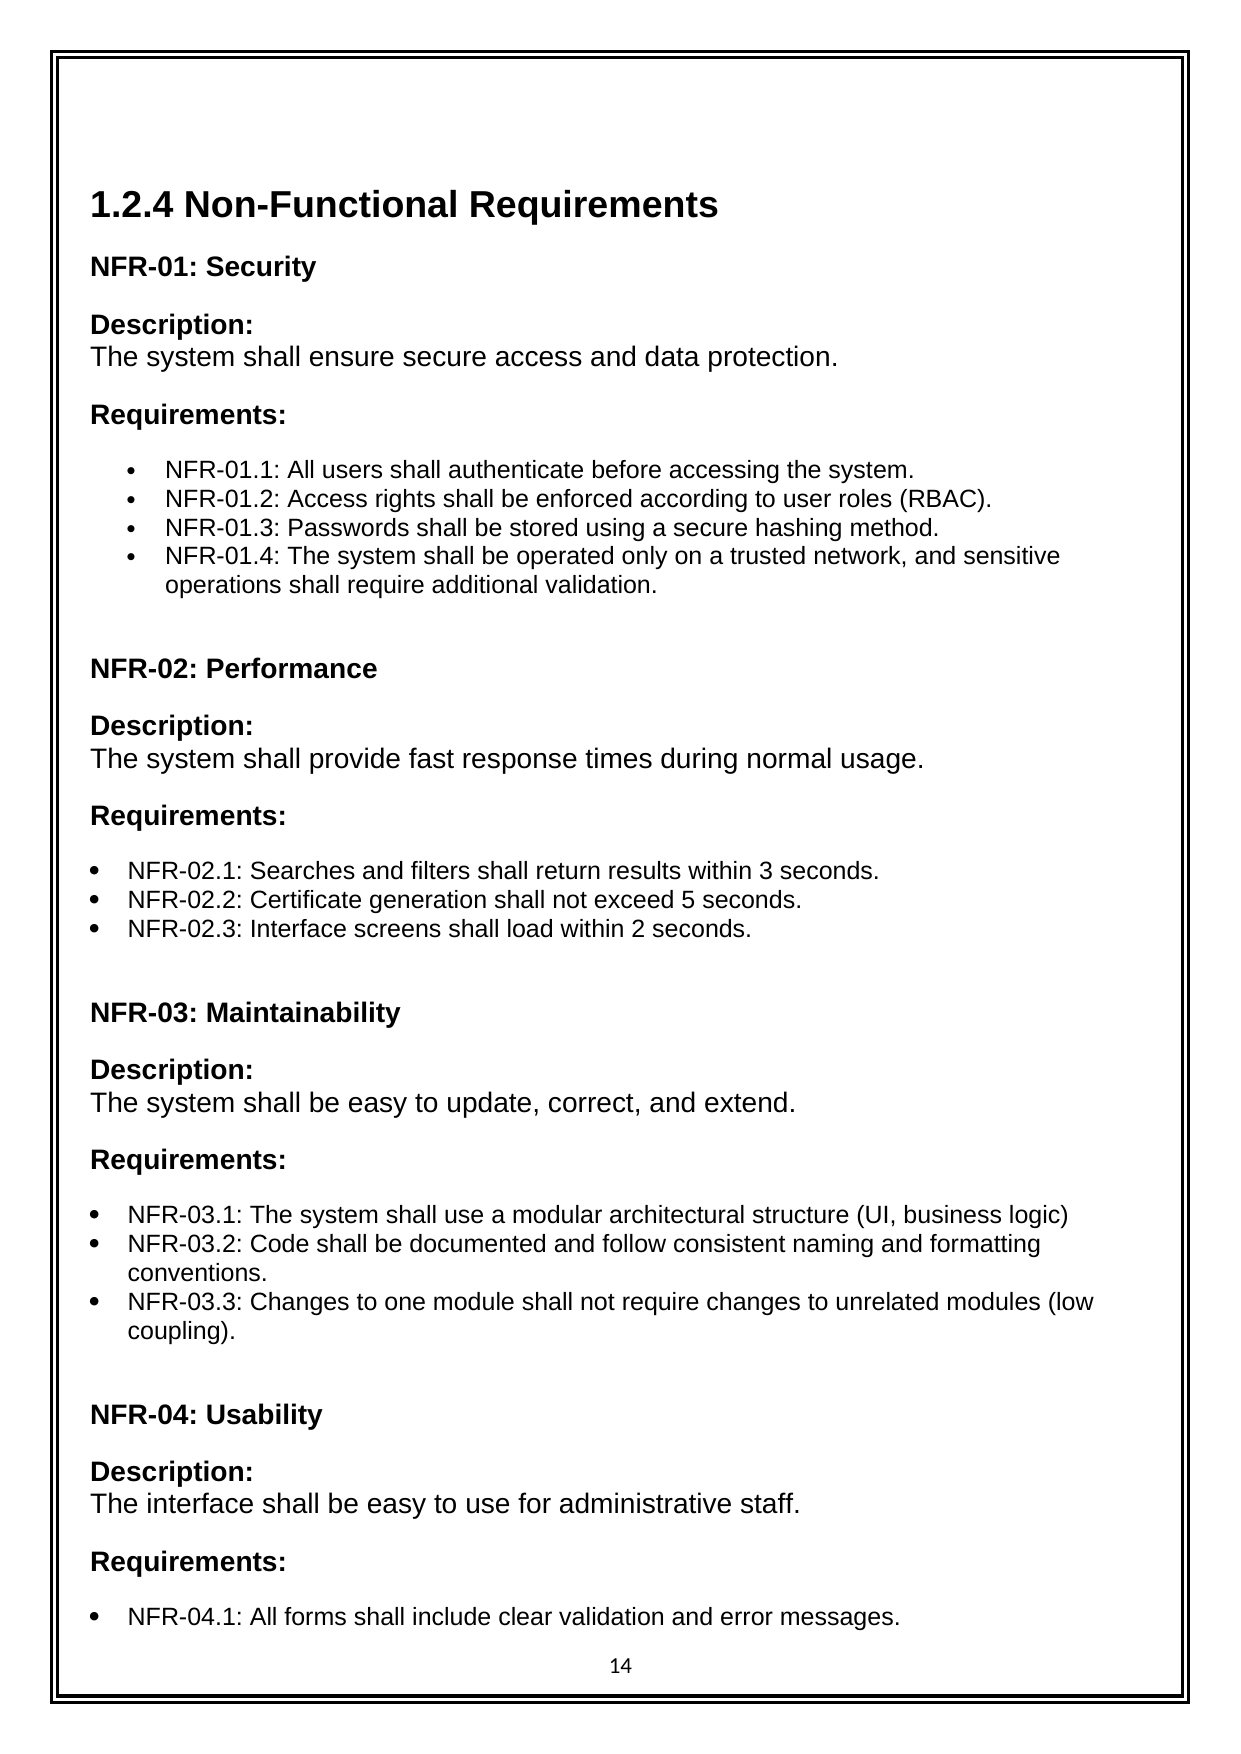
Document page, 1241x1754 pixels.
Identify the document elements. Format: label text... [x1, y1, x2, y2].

list NFR-01.4: The system shall be operated only on a trusted network, and sensitive operations shall require additional validation. [127, 541, 1150, 627]
text NFR-03: Maintainability [90, 996, 1150, 1028]
list NFR-02.1: Searches and filters shall return results within 3 seconds. [90, 856, 1150, 885]
list NFR-03.3: Changes to one module shall not require changes to unrelated modules (low coupling). [90, 1287, 1150, 1373]
list NFR-03.1: The system shall use a modular architectural structure (UI, business logic) [90, 1201, 1150, 1229]
text NFR-04: Usability [90, 1398, 1150, 1430]
list NFR-03.2: Code shall be documented and follow consistent naming and formatting conventions. [90, 1229, 1150, 1287]
text 1.2.4 Non-Functional Requirements [90, 182, 1150, 225]
text Requirements: [90, 398, 1150, 430]
list NFR-02.3: Interface screens shall load within 2 seconds. [90, 914, 1150, 971]
list NFR-01.3: Passwords shall be stored using a secure hashing method. [127, 512, 1150, 541]
text Description: The interface shall be easy to use for administrative staff. [90, 1455, 1150, 1520]
text Description: The system shall ensure secure access and data protection. [90, 308, 1150, 373]
text Requirements: [90, 799, 1150, 831]
text NFR-01: Security [90, 250, 1150, 283]
text Description: The system shall provide fast response times during normal usage. [90, 709, 1150, 774]
list NFR-04.1: All forms shall include clear validation and error messages. [90, 1602, 1150, 1631]
text Requirements: [90, 1143, 1150, 1176]
text Description: The system shall be easy to update, correct, and extend. [90, 1053, 1150, 1118]
list NFR-02.2: Certificate generation shall not exceed 5 seconds. [90, 885, 1150, 914]
list NFR-01.1: All users shall authenticate before accessing the system. [127, 455, 1150, 484]
text NFR-02: Performance [90, 652, 1150, 684]
text Requirements: [90, 1545, 1150, 1577]
list NFR-01.2: Access rights shall be enforced according to user roles (RBAC). [127, 484, 1150, 512]
